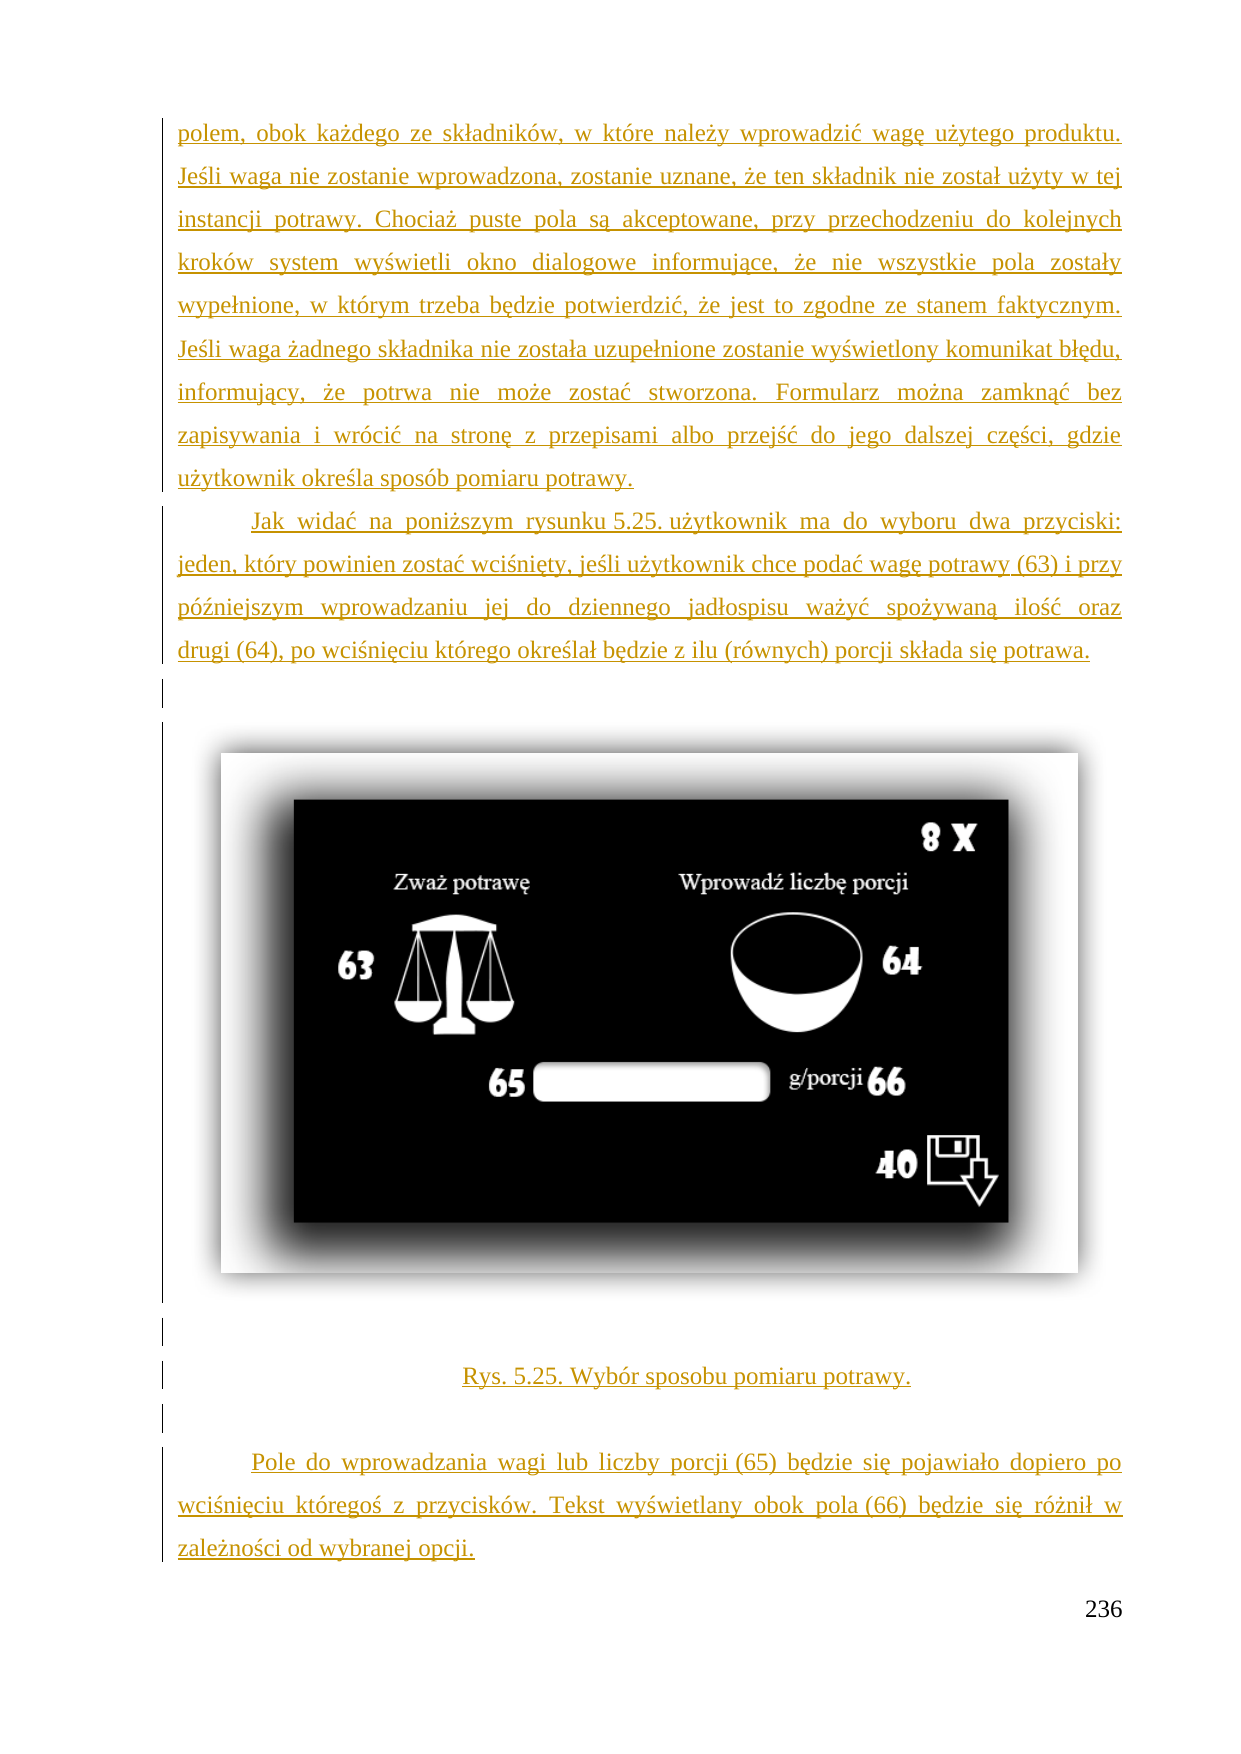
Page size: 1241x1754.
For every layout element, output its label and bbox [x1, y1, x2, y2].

picture [221, 753, 1078, 1273]
